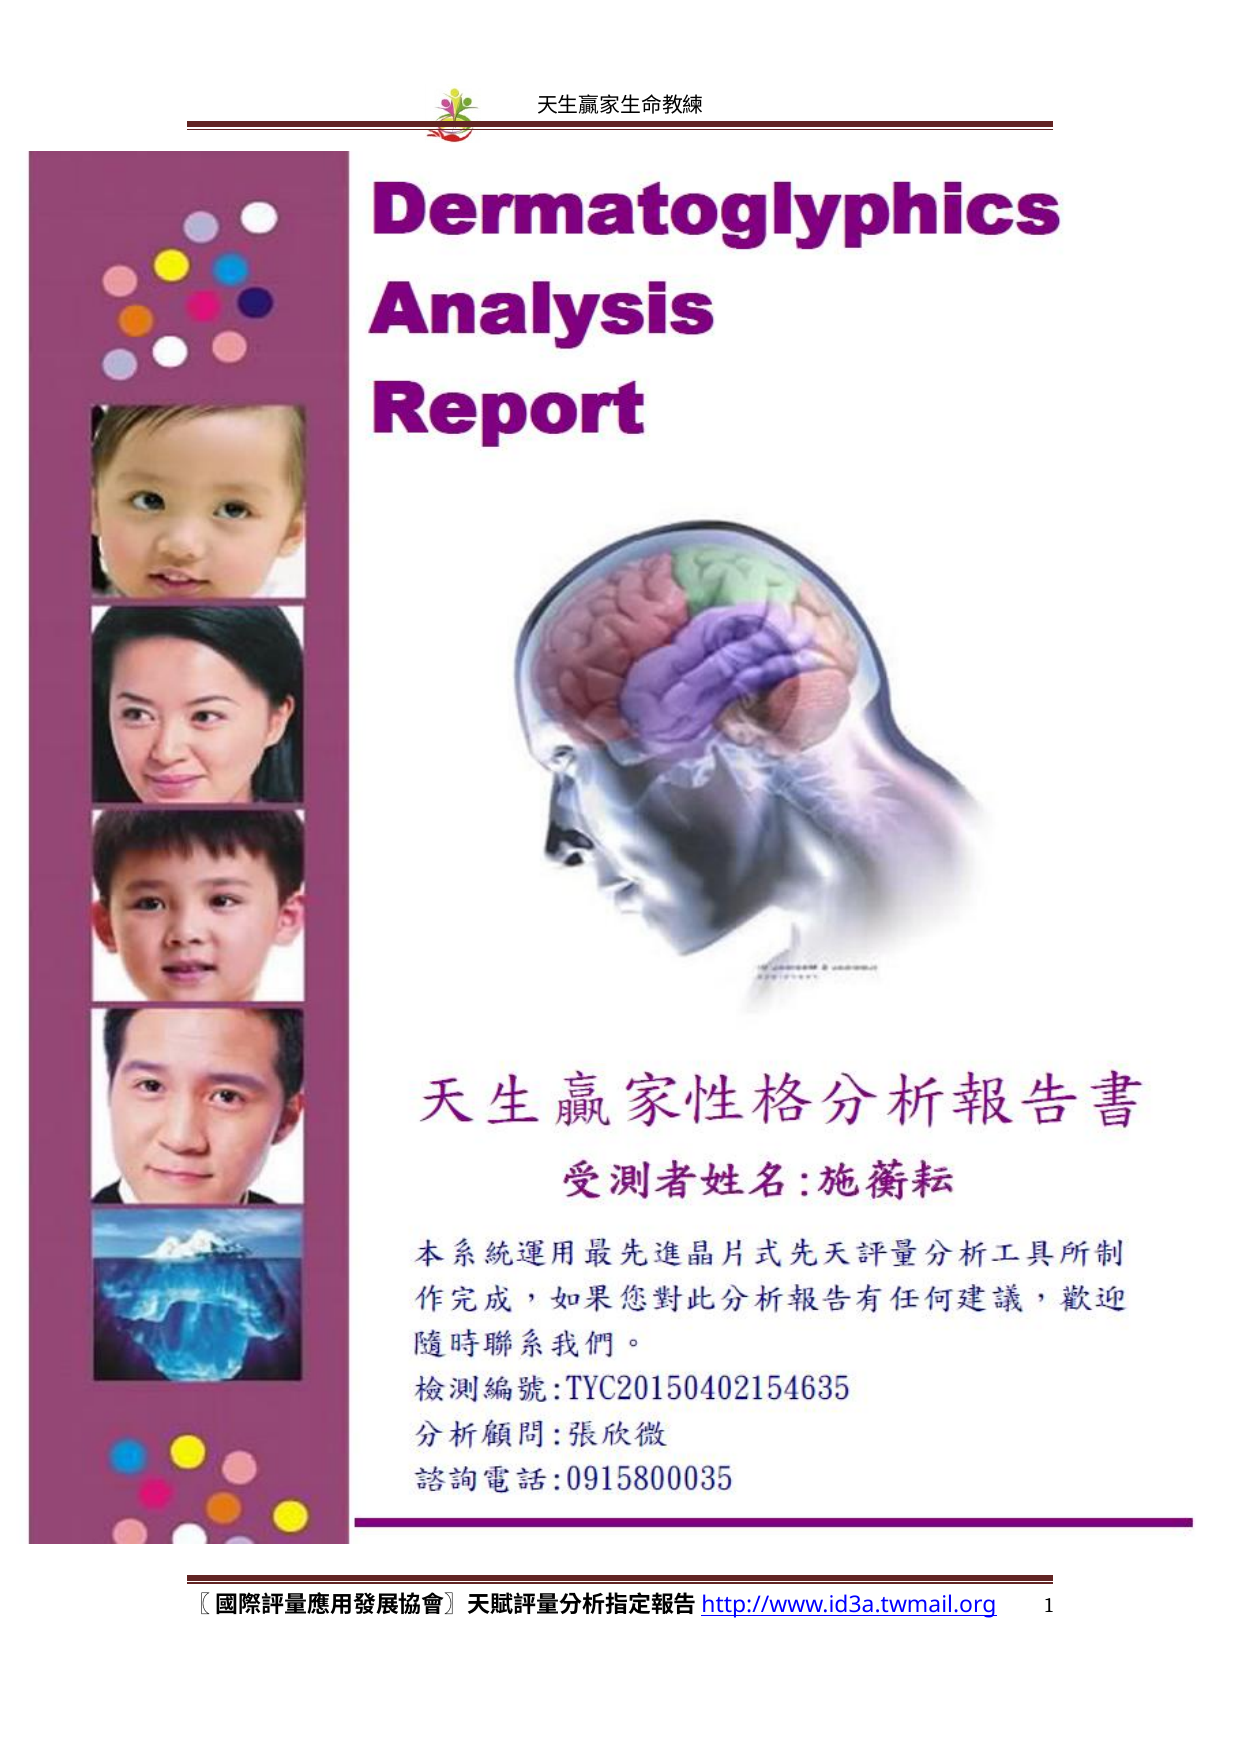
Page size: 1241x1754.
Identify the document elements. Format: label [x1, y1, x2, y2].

picture [0, 151, 1208, 1544]
picture [424, 84, 481, 121]
picture [424, 130, 481, 143]
